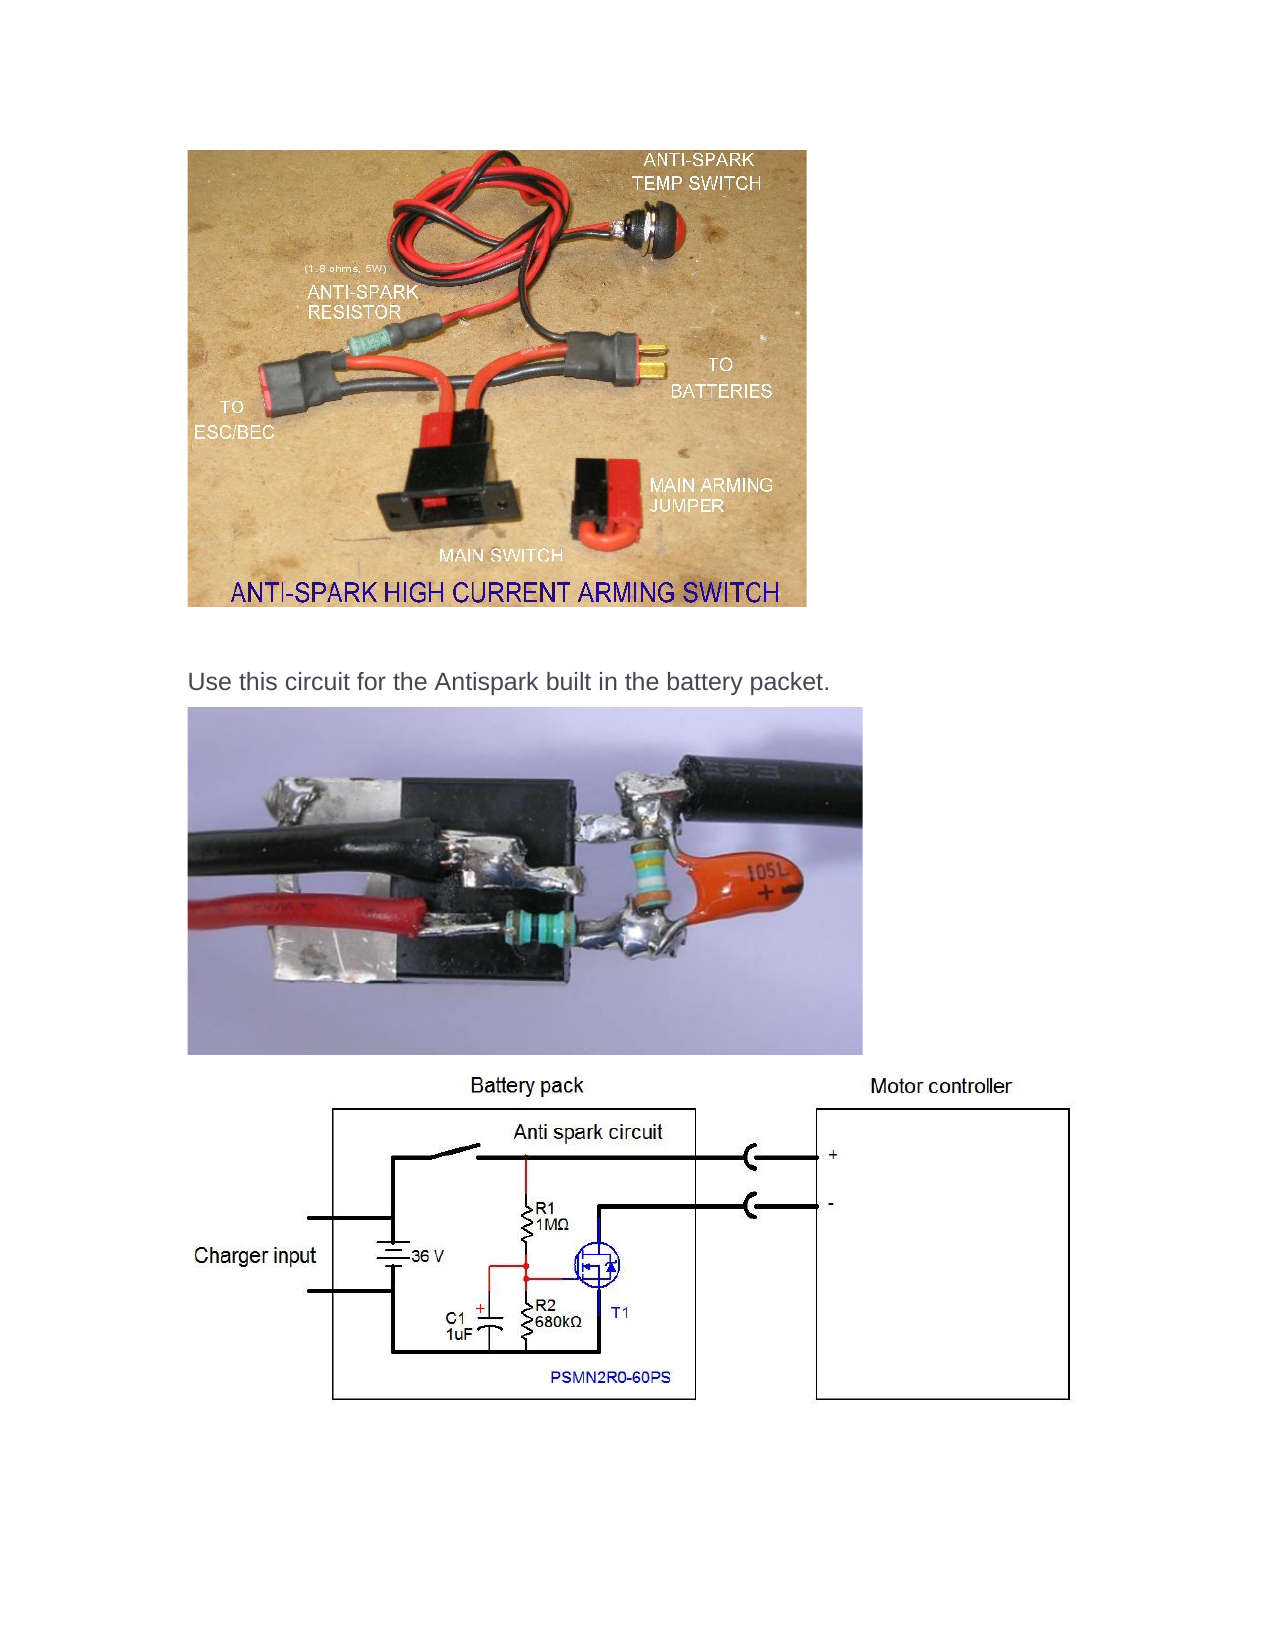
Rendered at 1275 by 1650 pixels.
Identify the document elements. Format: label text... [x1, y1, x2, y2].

picture [187, 150, 807, 613]
text Use this circuit for the Antispark built in the battery packet. [187, 666, 1087, 695]
picture [187, 1067, 1092, 1425]
picture [187, 707, 863, 1055]
